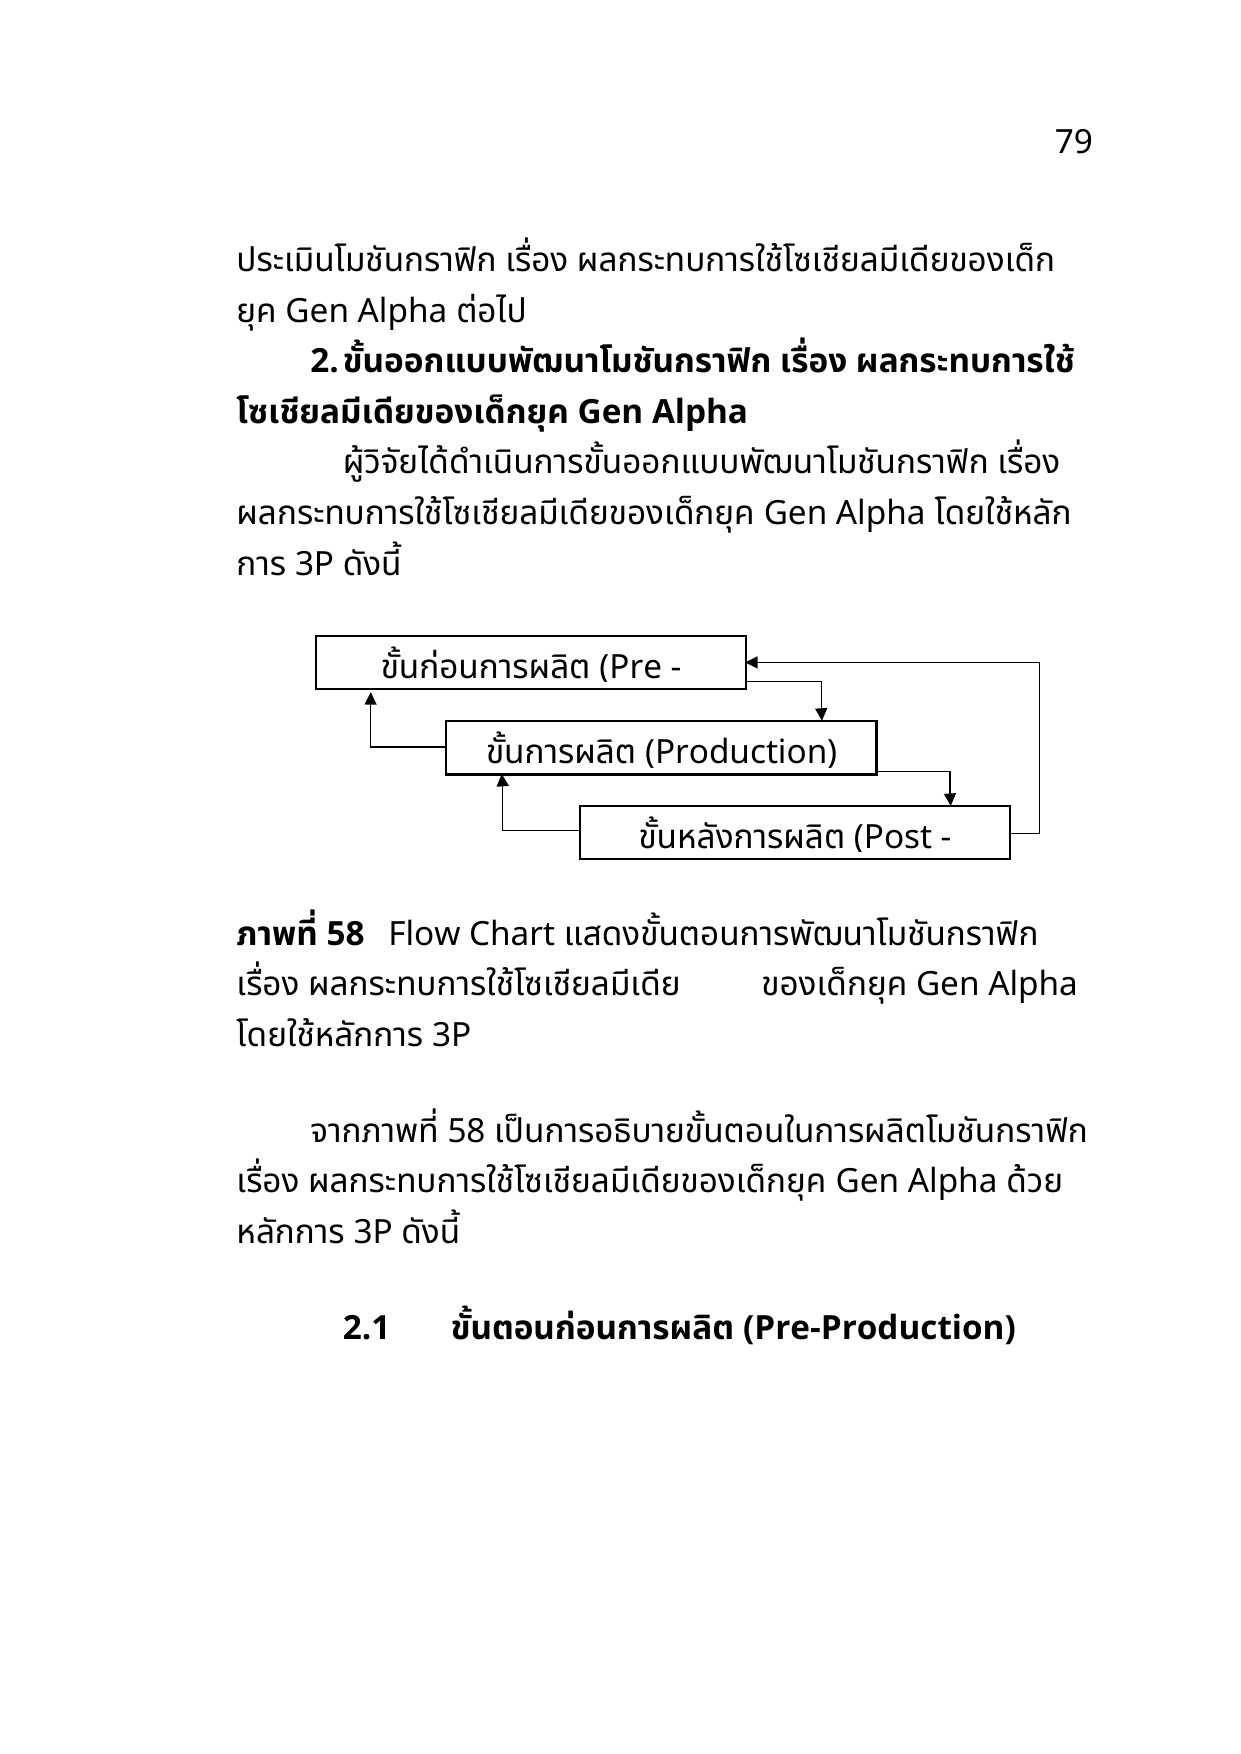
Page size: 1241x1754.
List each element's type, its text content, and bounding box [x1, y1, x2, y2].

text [236, 236, 1092, 337]
text 2.1 ขั้นตอนก่อนการผลิต (Pre-Production) [236, 1304, 1092, 1354]
text จากภาพที่ 58 เป็นการอธิบายขั้นตอนในการผลิตโมชันกราฟิก เรื่อง ผลกระทบการใช้โซเชียลมีเดียของเด็กยุค Gen Alpha ด้วยหลักการ 3P ดังนี้ [236, 1107, 1092, 1258]
text ผู้วิจัยได้ดำเนินการขั้นออกแบบพัฒนาโมชันกราฟิก เรื่อง ผลกระทบการใช้โซเชียลมีเดียของเด็กยุค Gen Alpha โดยใช้หลักการ 3P ดังนี้ [236, 438, 1092, 590]
text ภาพที่ 58 Flow Chart แสดงขั้นตอนการพัฒนาโมชันกราฟิก เรื่อง ผลกระทบการใช้โซเชียลมีเดีย ของเด็กยุค Gen Alpha โดยใช้หลักการ 3P [236, 909, 1092, 1061]
text 2. ขั้นออกแบบพัฒนาโมชันกราฟิก เรื่อง ผลกระทบการใช้โซเชียลมีเดียของเด็กยุค Gen Alpha [236, 337, 1092, 438]
